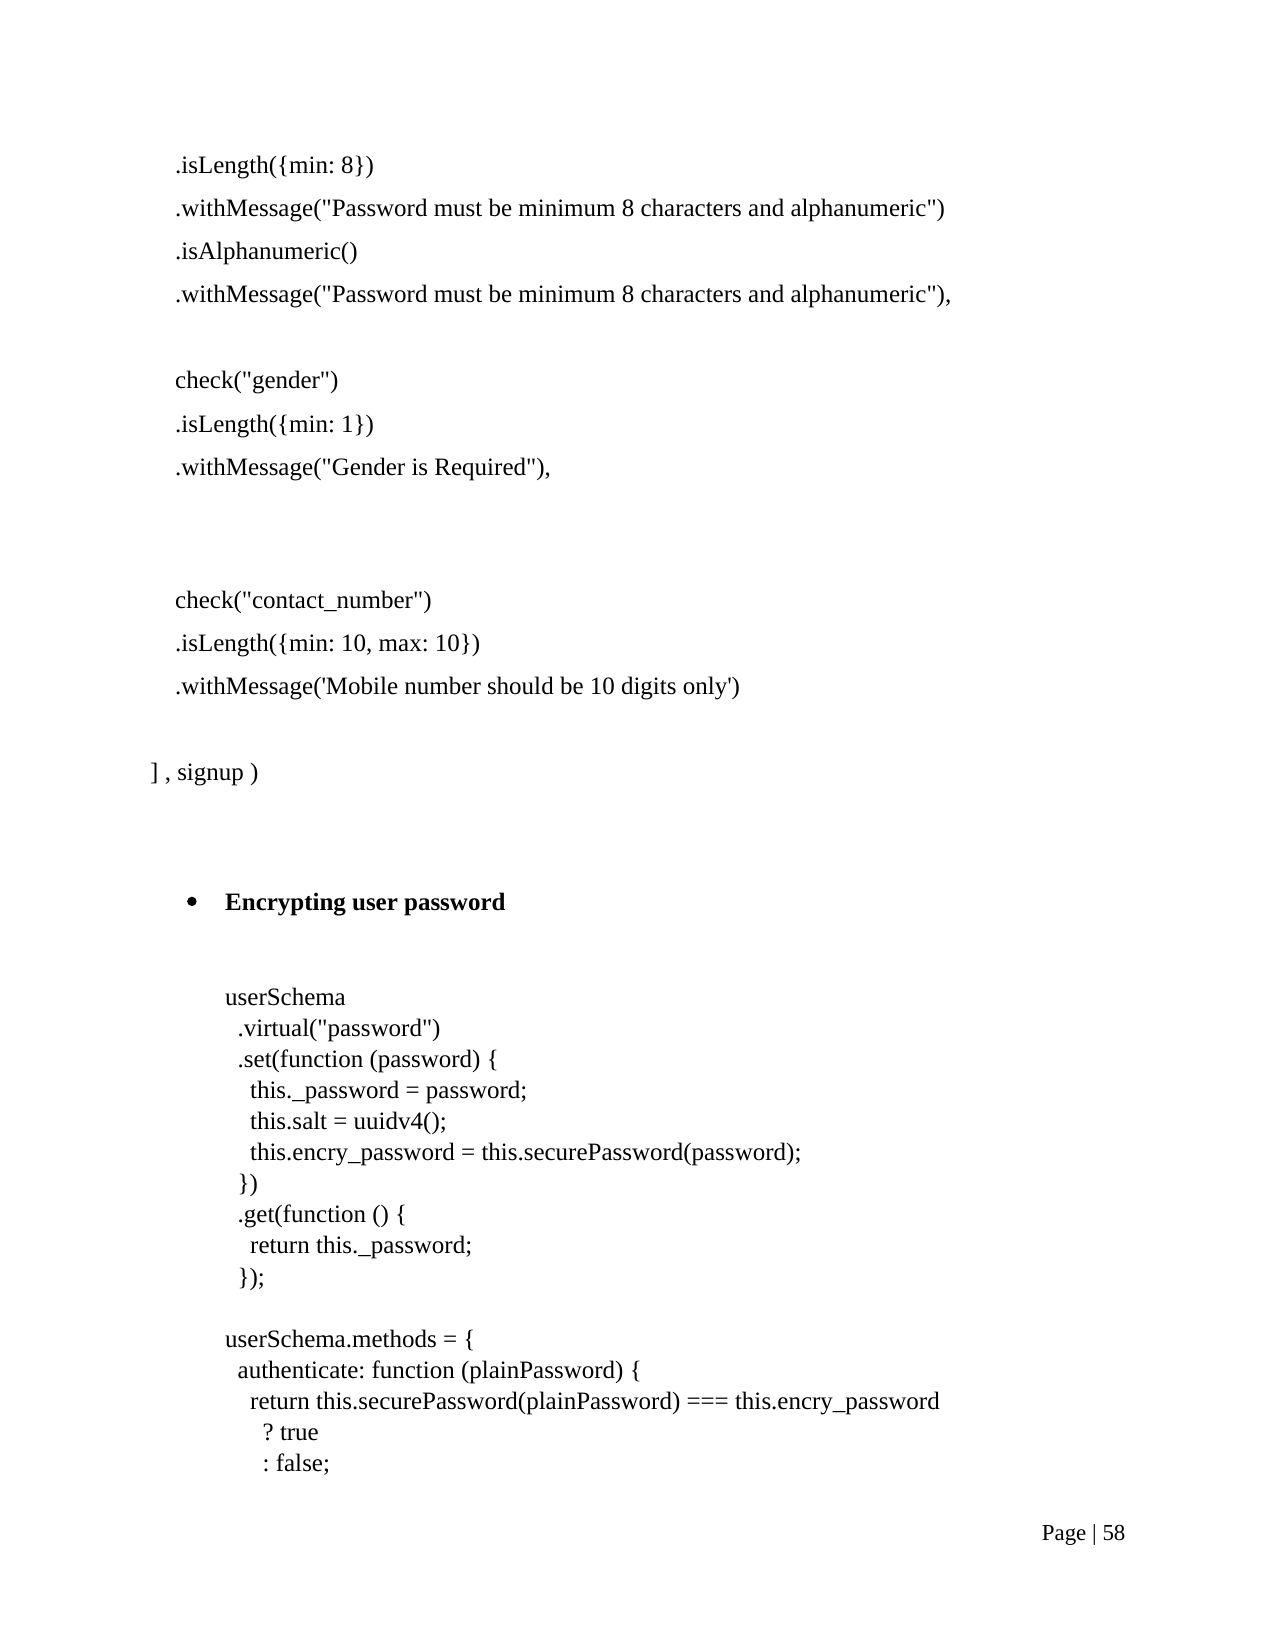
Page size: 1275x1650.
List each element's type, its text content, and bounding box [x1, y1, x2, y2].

list .get(function () { [225, 1199, 1125, 1228]
text .withMessage("Gender is Required"), [150, 452, 1125, 481]
list this.salt = uuidv4(); [225, 1106, 1125, 1135]
text .isLength({min: 8}) [150, 150, 1125, 179]
list Encrypting user password [187, 887, 1125, 916]
list .virtual("password") [225, 1013, 1125, 1042]
text .withMessage("Password must be minimum 8 characters and alphanumeric"), [150, 279, 1125, 308]
text check("gender") [150, 366, 1125, 394]
list }); [225, 1262, 1125, 1290]
list ? true [225, 1417, 1125, 1446]
text .withMessage('Mobile number should be 10 digits only') [150, 671, 1125, 700]
text .isAlphanumeric() [150, 236, 1125, 265]
text .withMessage("Password must be minimum 8 characters and alphanumeric") [150, 193, 1125, 222]
list this.encry_password = this.securePassword(password); [225, 1137, 1125, 1166]
text ] , signup ) [150, 757, 1125, 786]
list authenticate: function (plainPassword) { [225, 1355, 1125, 1383]
list : false; [225, 1448, 1125, 1477]
list return this._password; [225, 1231, 1125, 1259]
list .set(function (password) { [225, 1044, 1125, 1073]
text check("contact_number") [150, 585, 1125, 614]
list userSchema [225, 982, 1125, 1011]
text .isLength({min: 1}) [150, 409, 1125, 437]
text .isLength({min: 10, max: 10}) [150, 628, 1125, 657]
list userSchema.methods = { [225, 1324, 1125, 1352]
list this._password = password; [225, 1075, 1125, 1104]
list return this.securePassword(plainPassword) === this.encry_password [225, 1386, 1125, 1414]
list }) [225, 1168, 1125, 1197]
